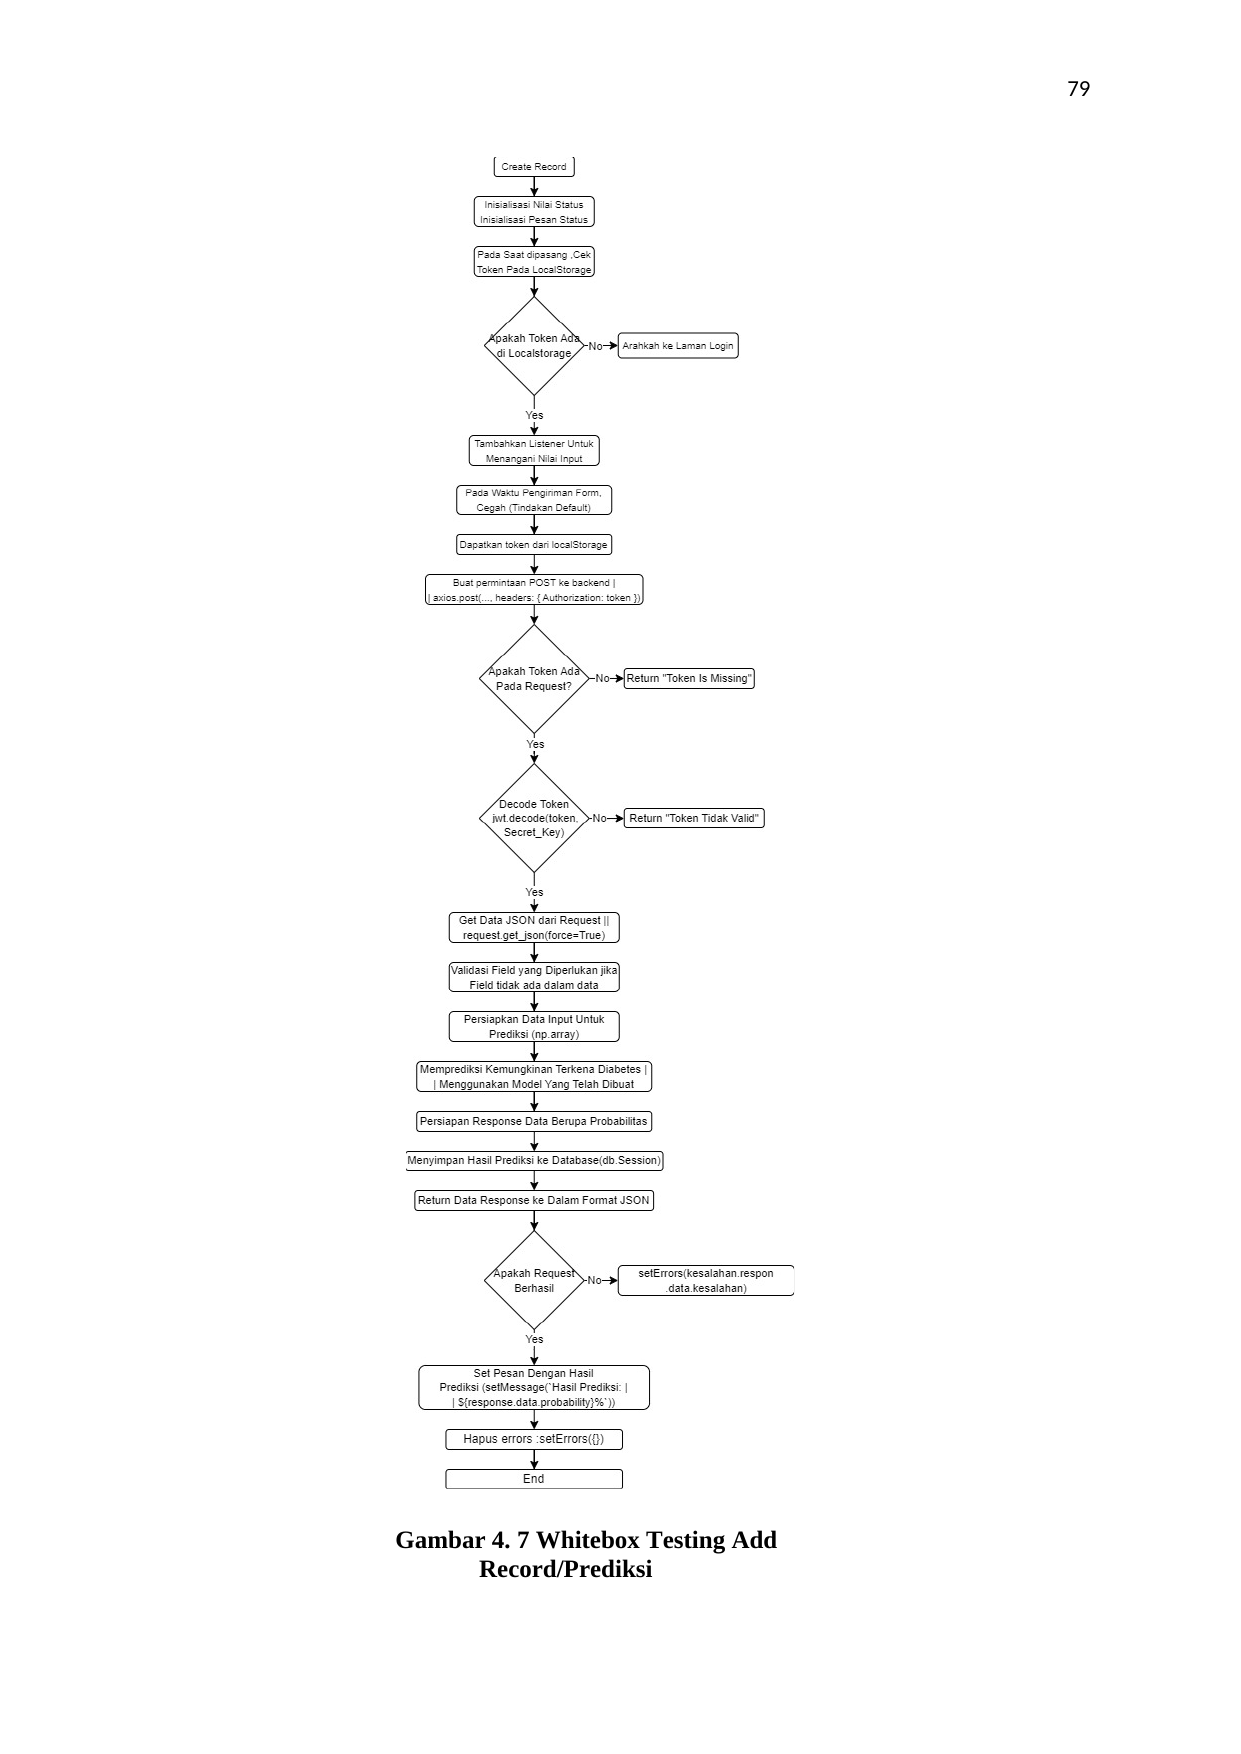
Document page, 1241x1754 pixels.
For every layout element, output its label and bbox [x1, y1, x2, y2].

picture [406, 157, 795, 1489]
